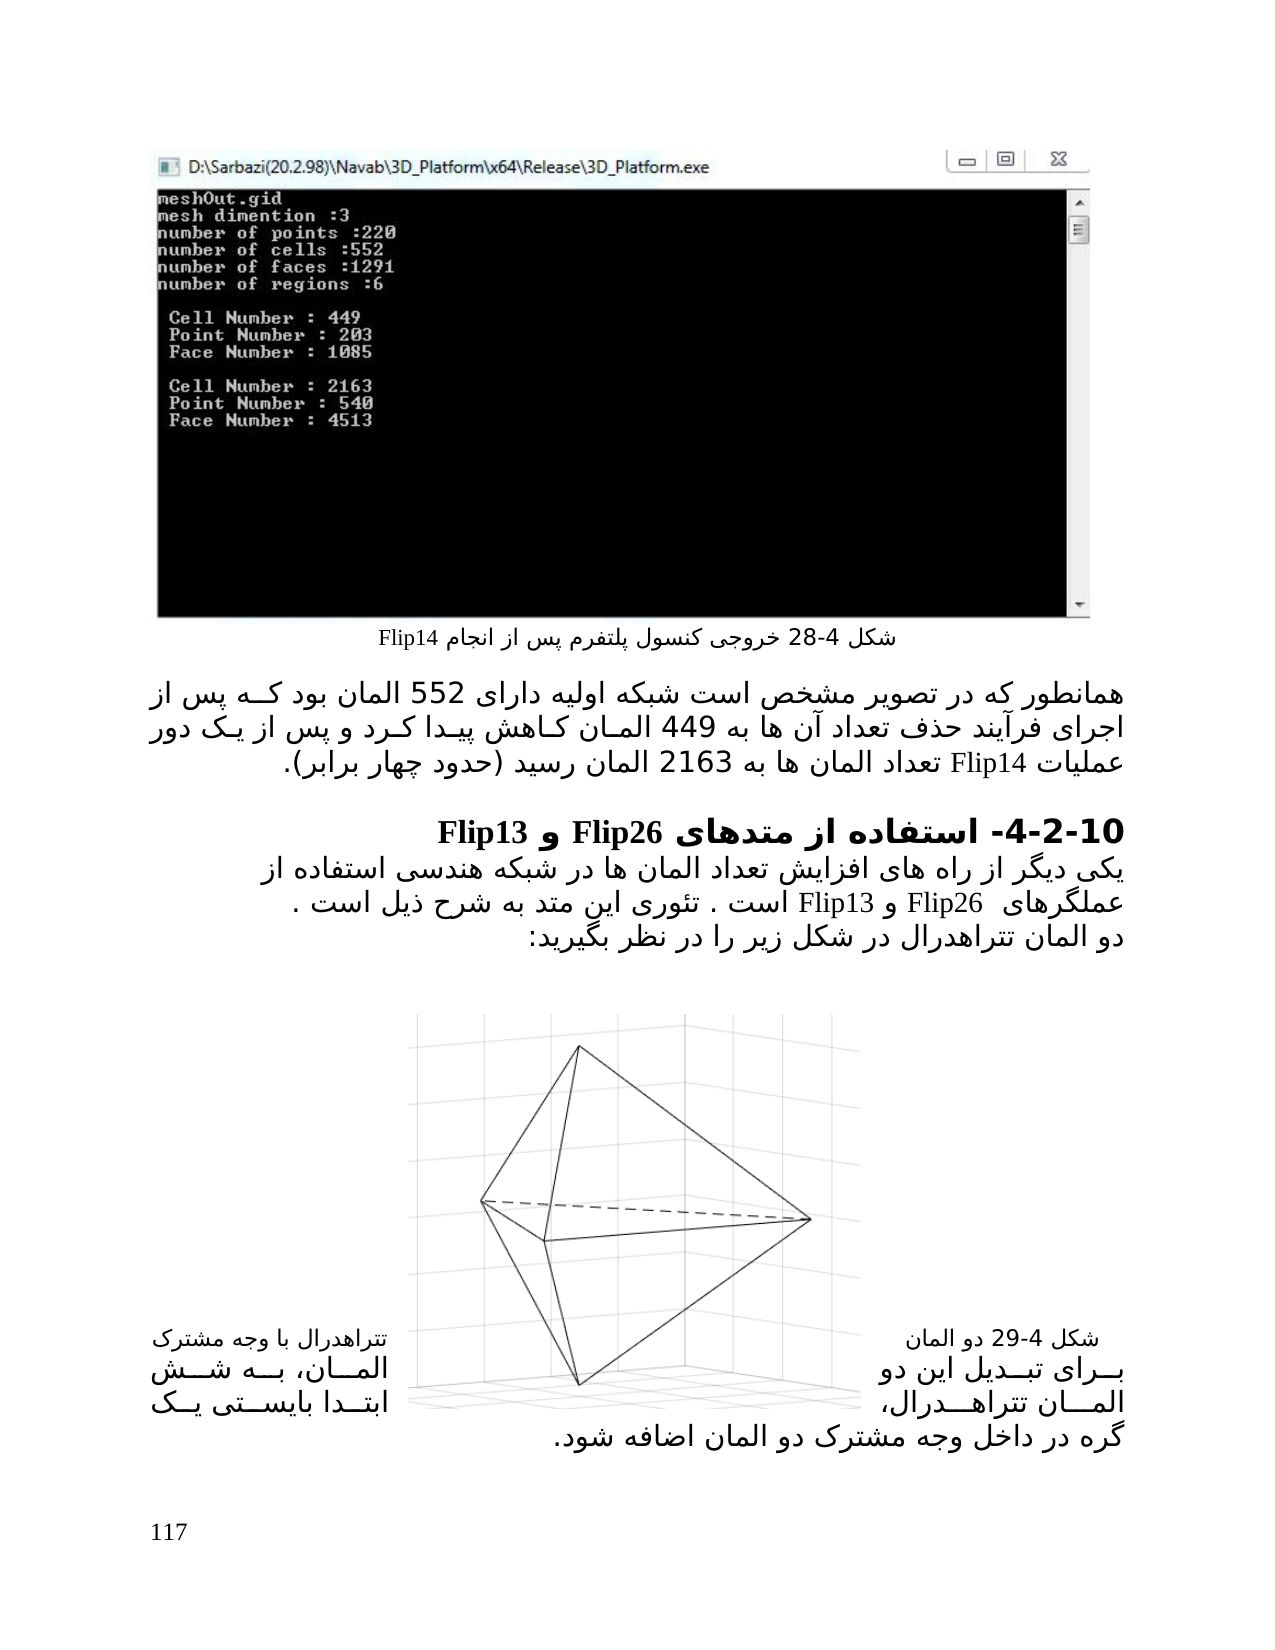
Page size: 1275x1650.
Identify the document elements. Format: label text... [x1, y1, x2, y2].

text شکل 4-29 دو المان تتراهدرال با وجه مشترک [150, 1325, 407, 1352]
picture [150, 150, 1091, 624]
text یکی دیگر از راه های افزایش تعداد المان ها در شبکه هندسی استفاده از عملگرهای Flip26 و Flip13 است . تئوری این متد به شرح ذیل است . [150, 851, 1125, 919]
picture [407, 1014, 861, 1409]
text شکل 4-28 خروجی کنسول پلتفرم پس از انجام Flip14 [150, 624, 1125, 650]
text برای تبدیل این دو المان، به شش المان تتراهدرال، ابتدا بایستی یک گره در داخل وجه مشترک دو المان اضافه شود. [150, 1352, 1125, 1453]
text شکل 4-29 دو المان تتراهدرال با وجه مشترک [861, 1325, 1125, 1352]
text همانطور که در تصویر مشخص است شبکه اولیه دارای 552 المان بود که پس از اجرای فرآیند حذف تعداد آن ها به 449 المان کاهش پیدا کرد و پس از یک دور عملیات Flip14 تعداد المان ها به 2163 المان رسید (حدود چهار برابر). [150, 677, 1125, 779]
text دو المان تتراهدرال در شکل زیر را در نظر بگیرید: [150, 919, 1125, 953]
text 4-2-10- استفاده از متدهای Flip26 و Flip13 [150, 812, 1125, 851]
